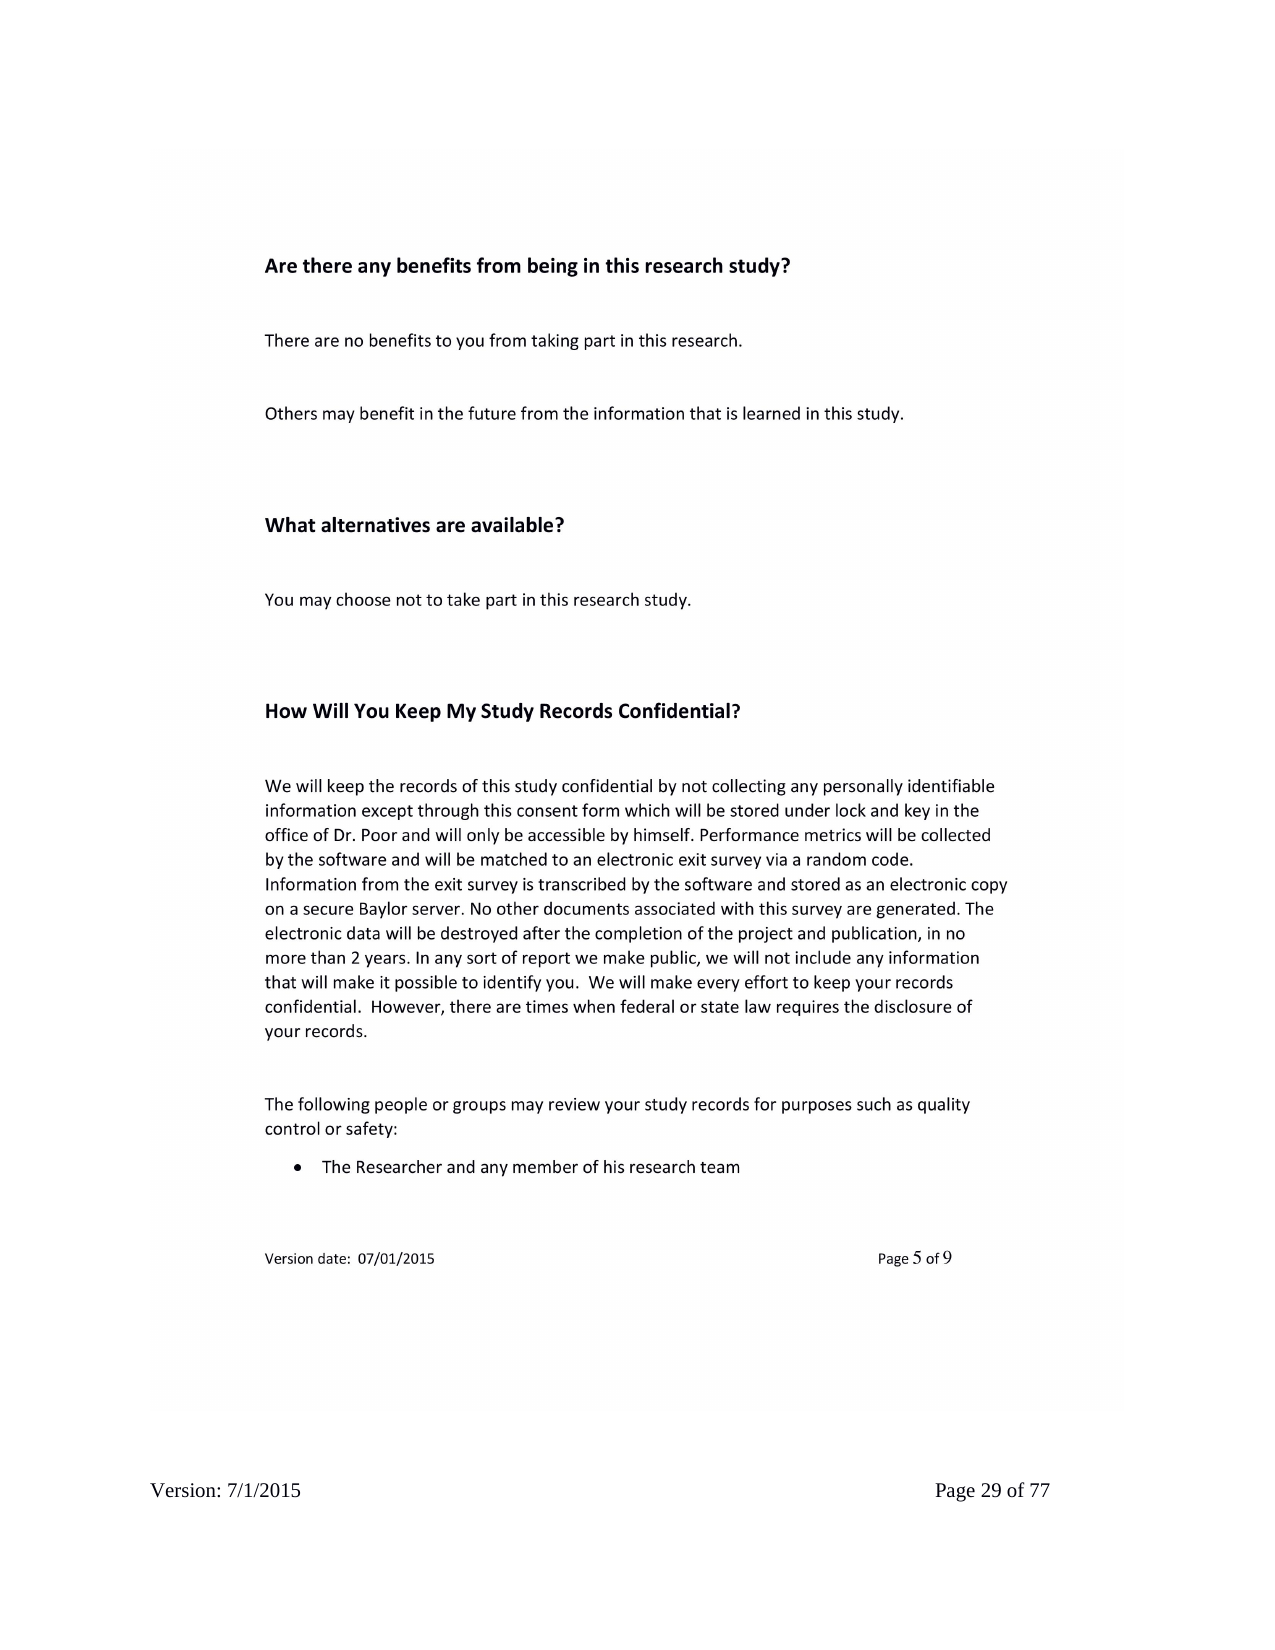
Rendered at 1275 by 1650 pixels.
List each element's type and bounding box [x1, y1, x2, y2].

picture [150, 149, 1124, 1411]
